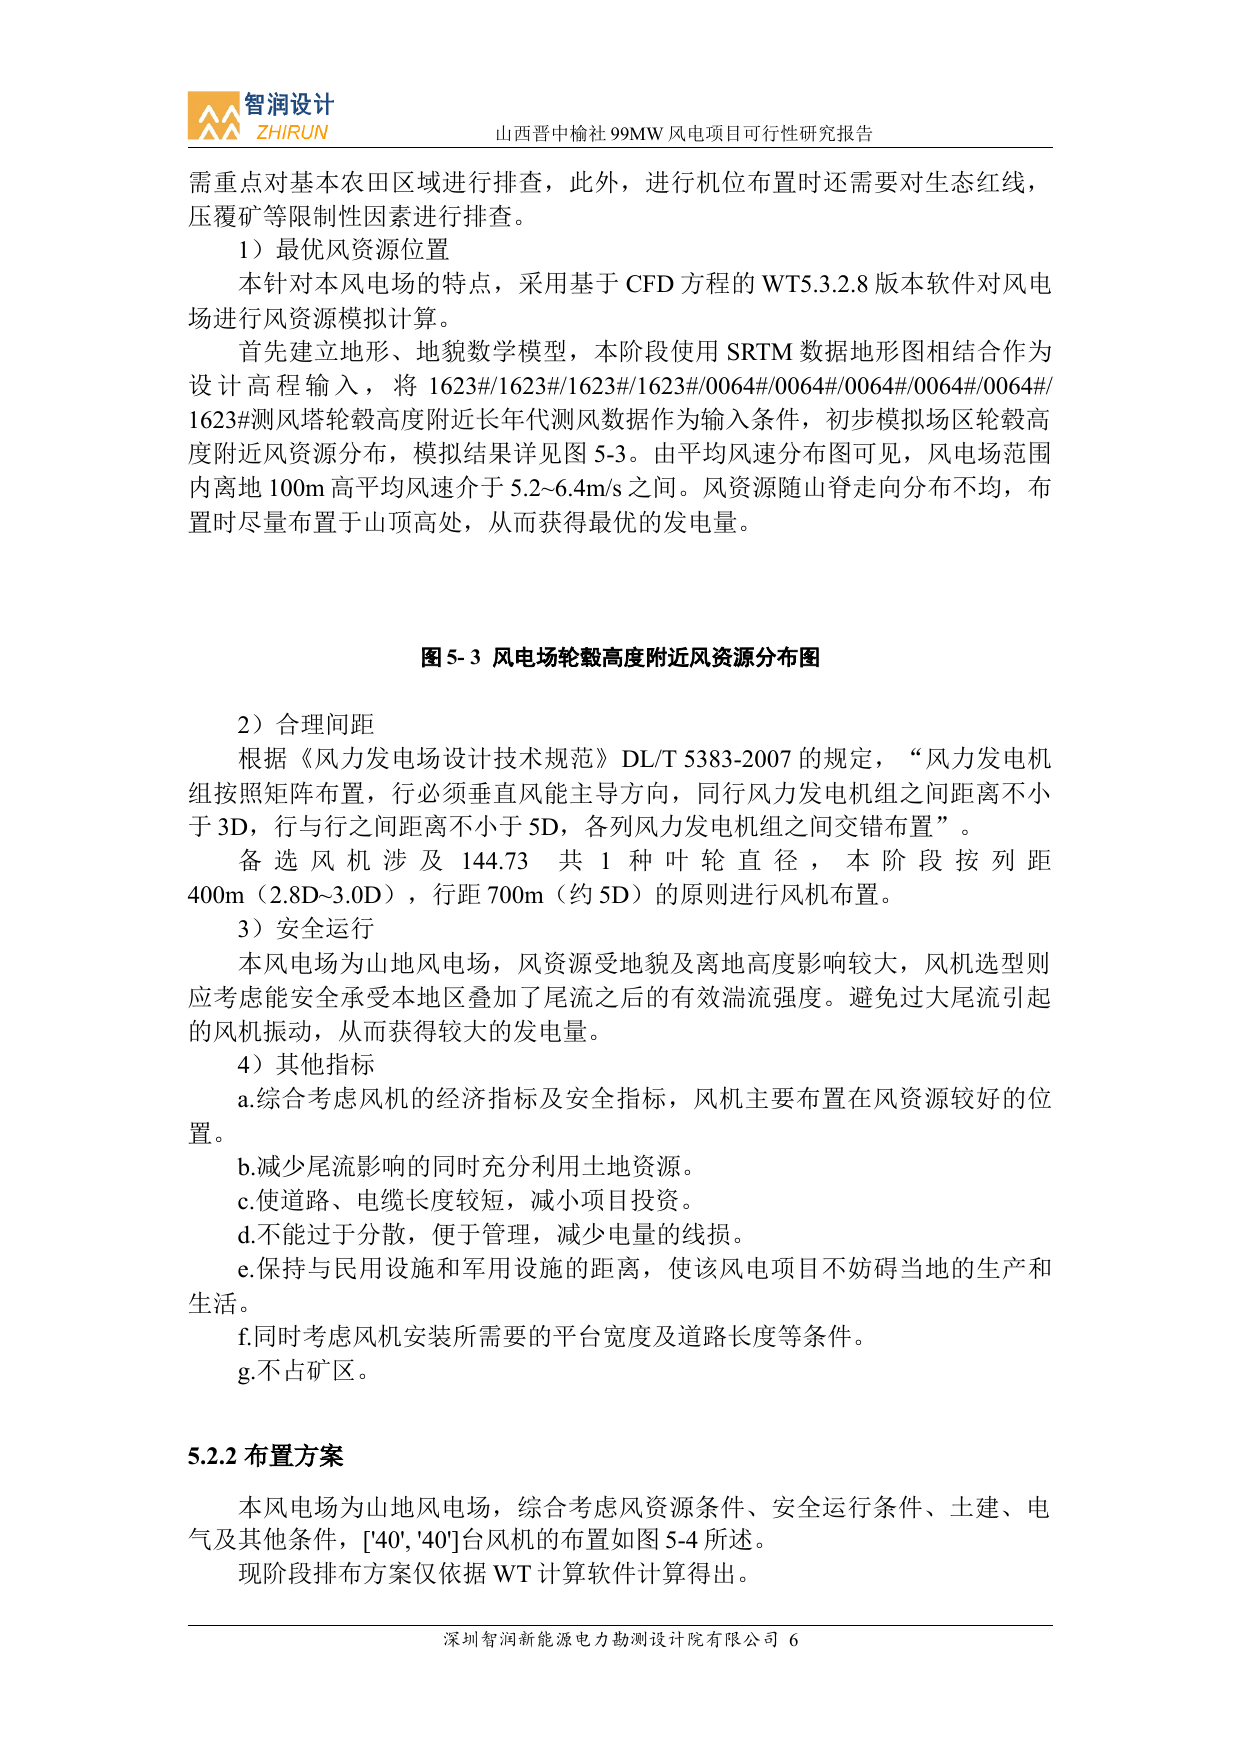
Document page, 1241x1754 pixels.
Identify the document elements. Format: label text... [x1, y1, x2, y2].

text 根据《风力发电场设计技术规范》DL/T 5383-2007的规定，“风力发电机组按照矩阵布置，行必须垂直风能主导方向，同行风力发电机组之间距离不小于3D，行与行之间距离不小于5D，各列风力发电机组之间交错布置”。 [187, 741, 1053, 843]
text 4）其他指标 [187, 1047, 1053, 1081]
text 现阶段排布方案仅依据WT计算软件计算得出。 [187, 1556, 1053, 1590]
text e.保持与民用设施和军用设施的距离，使该风电项目不妨碍当地的生产和生活。 [187, 1251, 1053, 1318]
text 1）最优风资源位置 [187, 232, 1053, 266]
text a.综合考虑风机的经济指标及安全指标，风机主要布置在风资源较好的位置。 [187, 1081, 1053, 1149]
text b.减少尾流影响的同时充分利用土地资源。 [187, 1149, 1053, 1183]
title 5.2.2 布置方案 [187, 1437, 1053, 1471]
text 图5- 3 风电场轮毂高度附近风资源分布图 [187, 639, 1053, 673]
text f.同时考虑风机安装所需要的平台宽度及道路长度等条件。 [187, 1318, 1053, 1352]
text 本风电场为山地风电场，风资源受地貌及离地高度影响较大，风机选型则应考虑能安全承受本地区叠加了尾流之后的有效湍流强度。避免过大尾流引起的风机振动，从而获得较大的发电量。 [187, 945, 1053, 1047]
text 首先建立地形、地貌数学模型，本阶段使用SRTM数据地形图相结合作为设计高程输入，将1623#/1623#/1623#/1623#/0064#/0064#/0064#/0064#/0064#/1623#测风塔轮毂高度附近长年代测风数据作为输入条件，初步模拟场区轮毂高度附近风资源分布，模拟结果详见图5-3。由平均风速分布图可见，风电场范围内离地100m高平均风速介于5.2~6.4m/s之间。风资源随山脊走向分布不均，布置时尽量布置于山顶高处，从而获得最优的发电量。 [187, 334, 1053, 537]
text 本针对本风电场的特点，采用基于CFD方程的WT5.3.2.8版本软件对风电场进行风资源模拟计算。 [187, 266, 1053, 334]
text 本风电场为山地风电场，综合考虑风资源条件、安全运行条件、土建、电气及其他条件，['40', '40']台风机的布置如图5-4所述。 [187, 1488, 1053, 1556]
text 3）安全运行 [187, 911, 1053, 945]
text 2）合理间距 [187, 707, 1053, 741]
text g.不占矿区。 [187, 1352, 1053, 1386]
text c.使道路、电缆长度较短，减小项目投资。 [187, 1183, 1053, 1217]
picture [187, 88, 335, 141]
text 本项目区域内存在部分限制性因素，主要为基本农田的分布，风机布置时需重点对基本农田区域进行排查，此外，进行机位布置时还需要对生态红线，压覆矿等限制性因素进行排查。 [187, 164, 1053, 232]
text d.不能过于分散，便于管理，减少电量的线损。 [187, 1217, 1053, 1251]
text 备选风机涉及144.73 共1种叶轮直径，本阶段按列距400m（2.8D~3.0D），行距700m（约5D）的原则进行风机布置。 [187, 843, 1053, 911]
